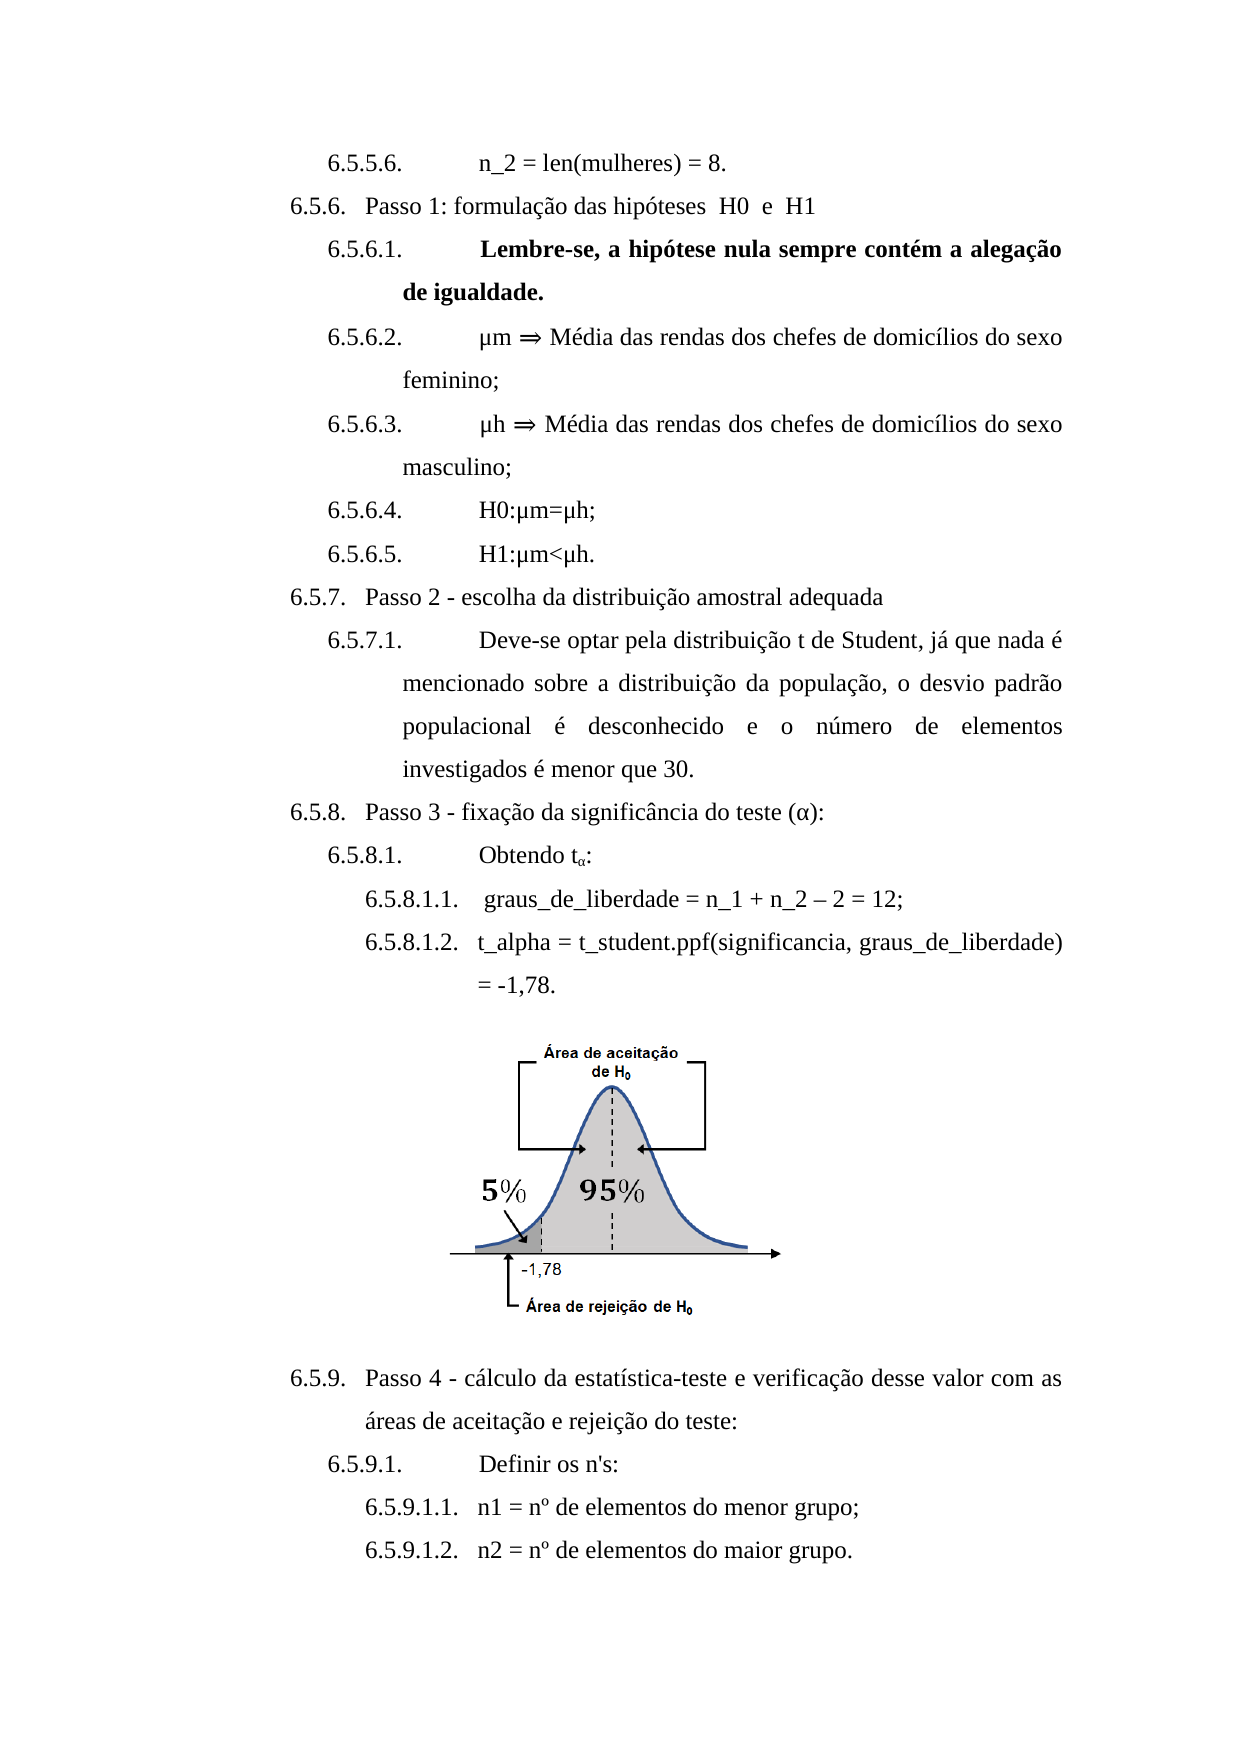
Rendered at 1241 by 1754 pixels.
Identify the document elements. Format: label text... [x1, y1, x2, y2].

list Passo 1: formulação das hipóteses H0 e H1 [290, 191, 1063, 219]
list n1 = nº de elementos do menor grupo; [365, 1492, 1063, 1521]
list n_2 = len(mulheres) = 8. [327, 148, 1063, 176]
list n2 = nº de elementos do maior grupo. [365, 1535, 1063, 1564]
list Definir os n's: [327, 1449, 1063, 1478]
list μh ⇒ Média das rendas dos chefes de domicílios do sexo masculino; [327, 408, 1063, 481]
list Deve-se optar pela distribuição t de Student, já que nada é mencionado sobre a distribuição da população, o desvio padrão populacional é desconhecido e o número de elementos investigados é menor que 30. [327, 625, 1063, 783]
list Obtendo tα: [327, 841, 1063, 869]
list H0:μm=μh; [327, 496, 1063, 524]
picture [449, 1038, 791, 1324]
list Passo 4 - cálculo da estatística-teste e verificação desse valor com as áreas de aceitação e rejeição do teste: [290, 1363, 1063, 1435]
list graus_de_liberdade = n_1 + n_2 – 2 = 12; [365, 884, 1063, 912]
list Passo 3 - fixação da significância do teste (α): [290, 797, 1063, 826]
list μm ⇒ Média das rendas dos chefes de domicílios do sexo feminino; [327, 320, 1063, 393]
list H1:μm<μh. [327, 539, 1063, 567]
list Lembre-se, a hipótese nula sempre contém a alegação de igualdade. [327, 234, 1063, 306]
list Passo 2 - escolha da distribuição amostral adequada [290, 582, 1063, 611]
list t_alpha = t_student.ppf(significancia, graus_de_liberdade) = -1,78. [365, 927, 1063, 999]
